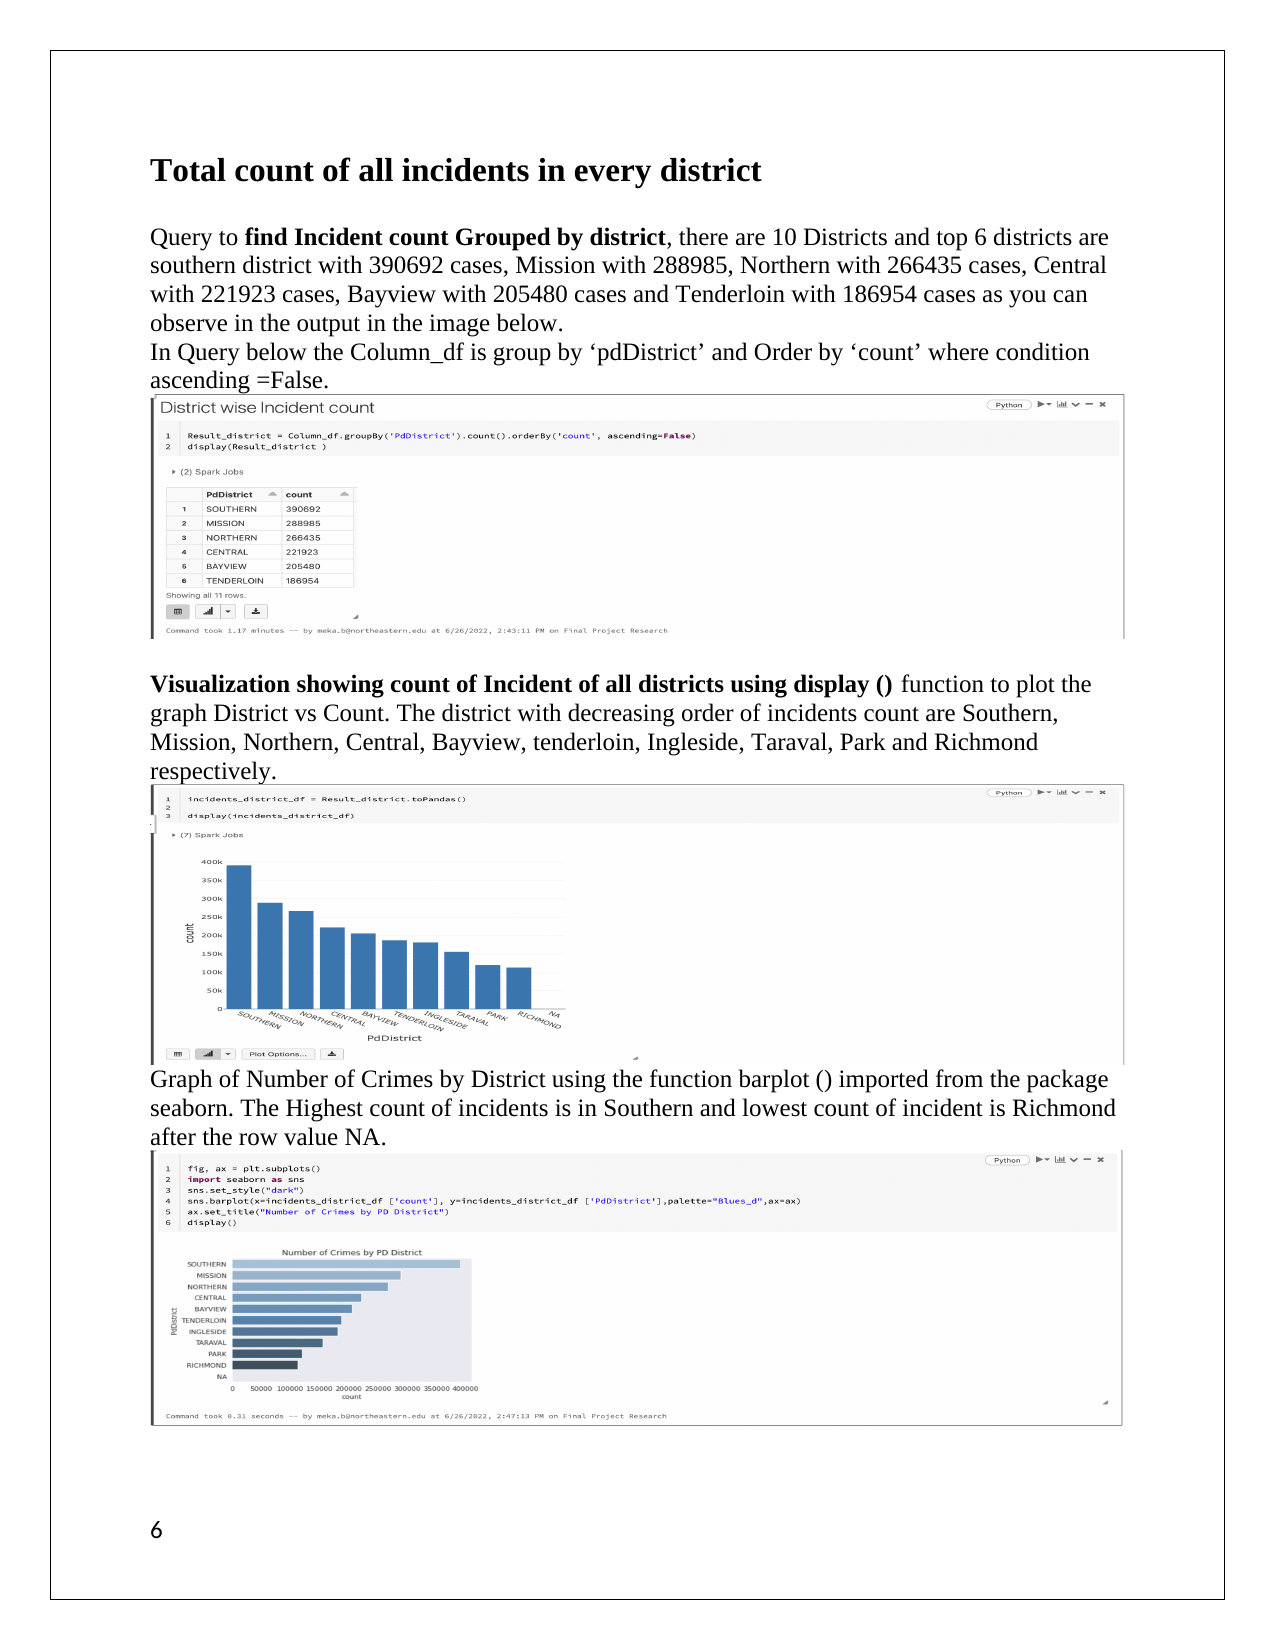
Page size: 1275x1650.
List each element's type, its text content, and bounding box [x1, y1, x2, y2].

text Query to find Incident count Grouped by district, there are 10 Districts and top 6 districts are southern district with 390692 cases, Mission with 288985, Northern with 266435 cases, Central with 221923 cases, Bayview with 205480 cases and Tenderloin with 186954 cases as you can observe in the output in the image below. [150, 222, 1125, 337]
text In Query below the Column_df is group by ‘pdDistrict’ and Order by ‘count’ where condition ascending =False. [150, 337, 1125, 394]
text Visualization showing count of Incident of all districts using display () function to plot the graph District vs Count. The district with decreasing order of incidents count are Southern, Mission, Northern, Central, Bayview, tenderloin, Ingleside, Taraval, Park and Richmond respectively. [150, 669, 1125, 784]
picture [150, 394, 1125, 639]
text Graph of Number of Crimes by District using the function barplot () imported from the package seaborn. The Highest count of incidents is in Southern and lowest count of incident is Richmond after the row value NA. [150, 1065, 1125, 1150]
text Total count of all incidents in every district [150, 150, 1125, 188]
picture [150, 784, 1125, 1065]
picture [150, 1150, 1123, 1426]
